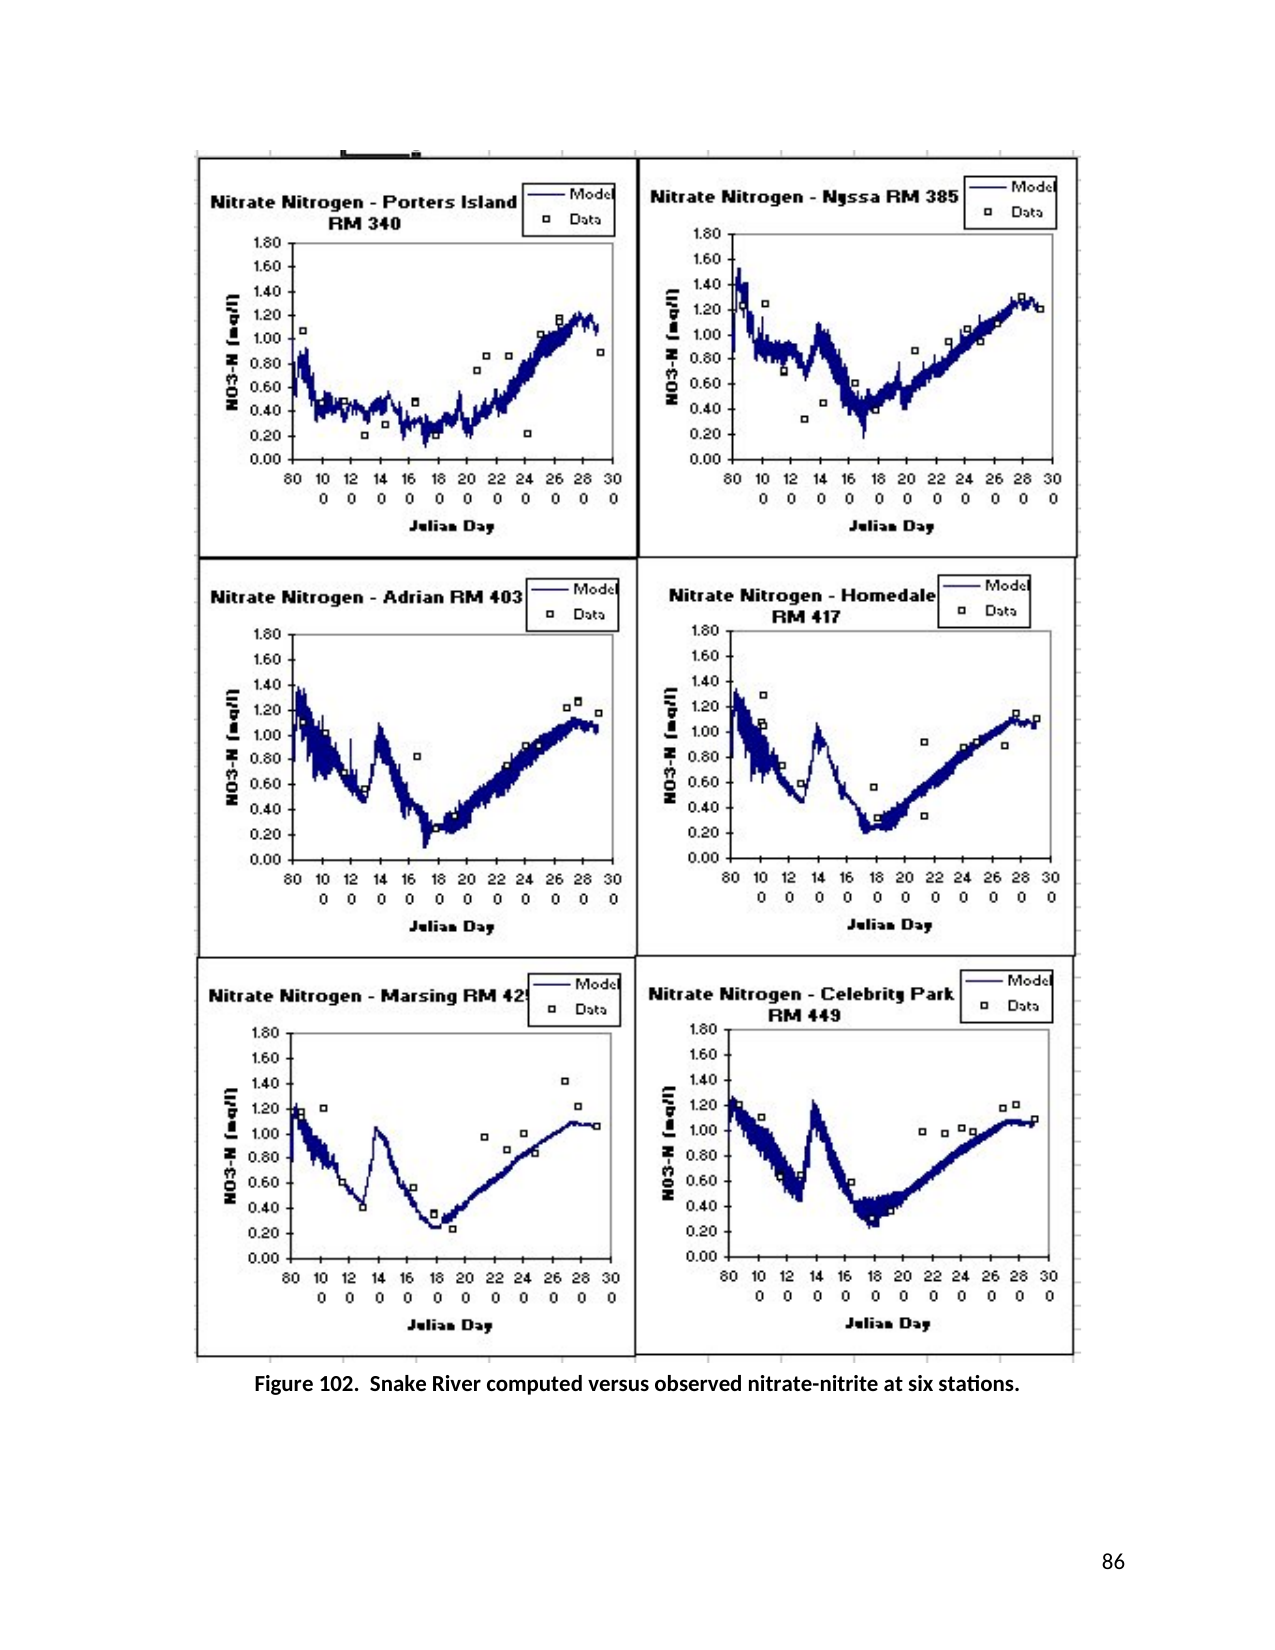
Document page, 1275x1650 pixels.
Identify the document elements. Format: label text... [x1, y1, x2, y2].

text Figure 102. Snake River computed versus observed nitrate-nitrite at six stations. [150, 1369, 1125, 1397]
picture [193, 150, 1082, 1363]
